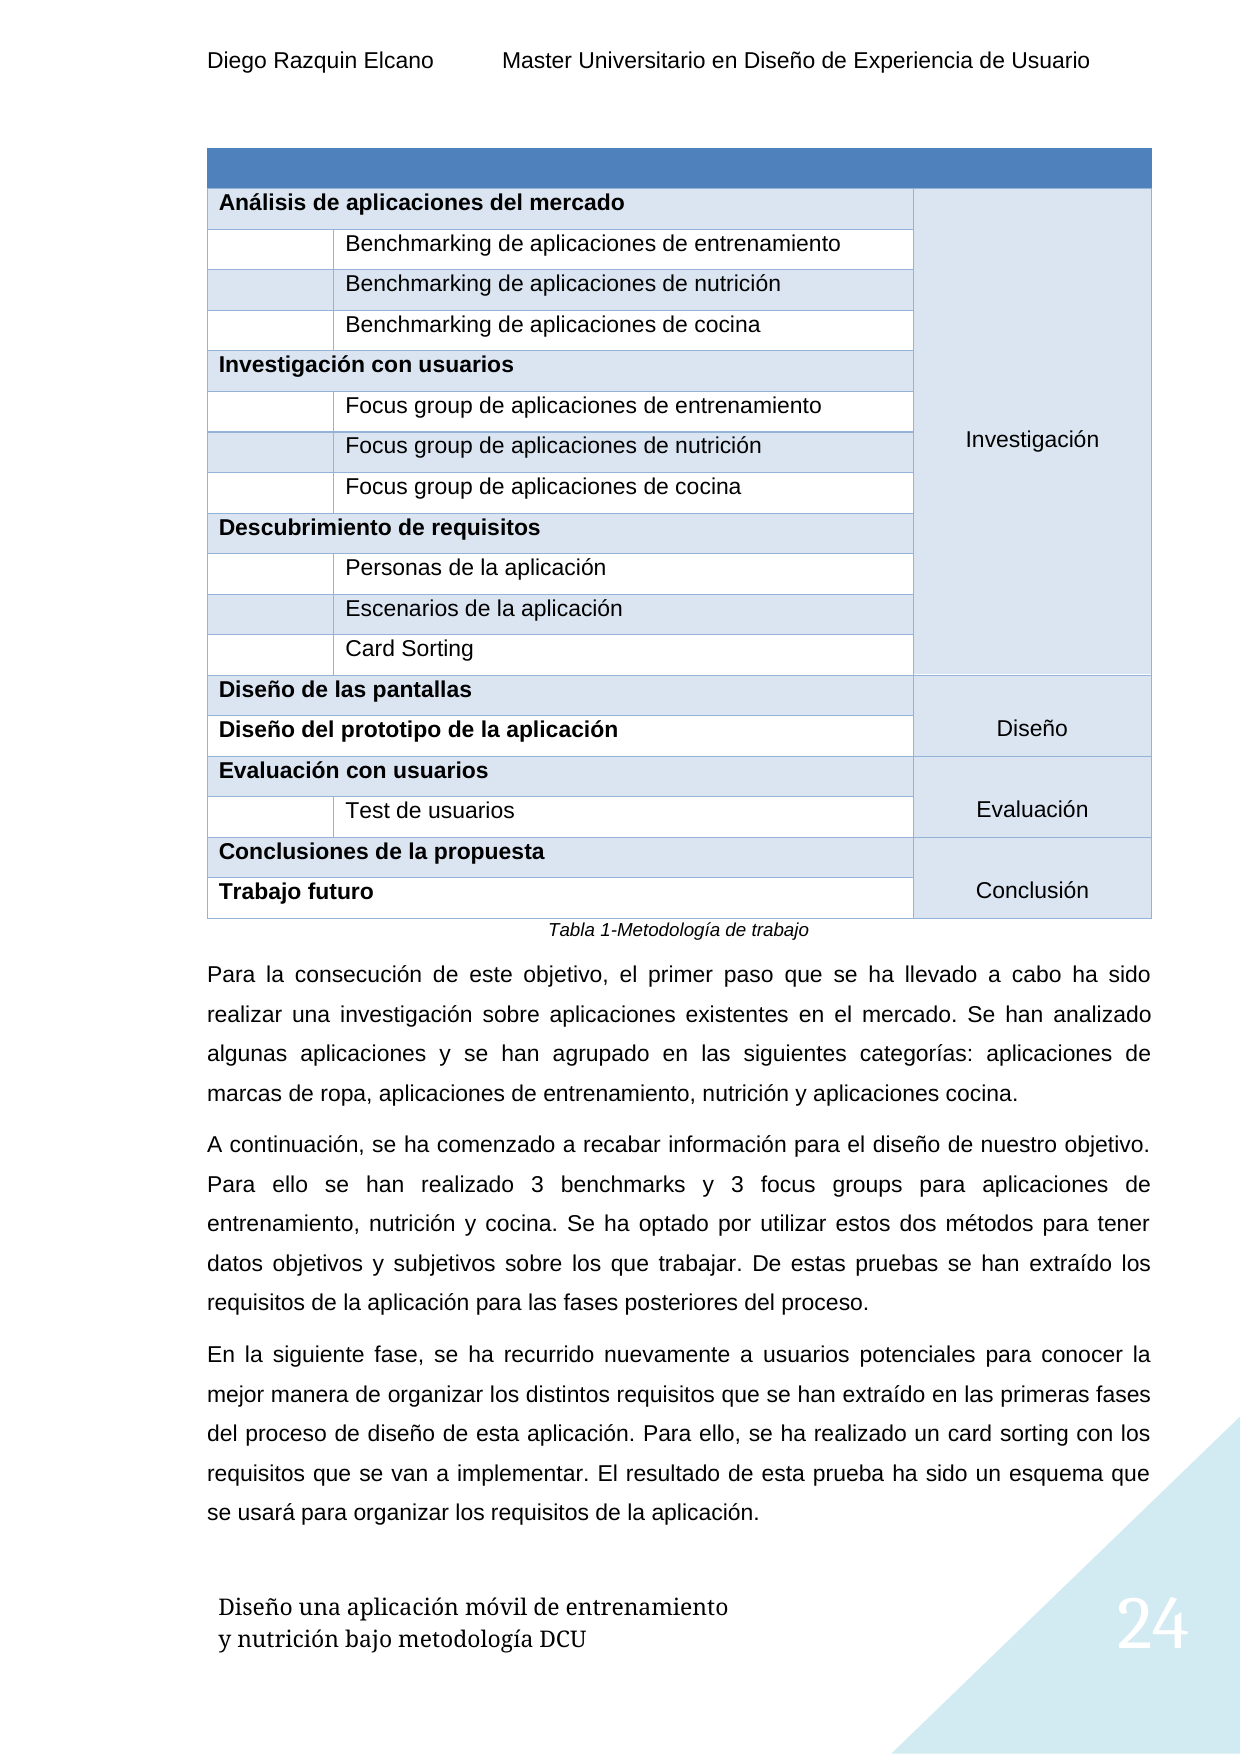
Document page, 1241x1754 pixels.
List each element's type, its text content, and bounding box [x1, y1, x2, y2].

table_cell Diseño [914, 676, 1151, 756]
table_cell Diseño del prototipo de la aplicación [208, 716, 913, 756]
table_cell Escenarios de la aplicación [334, 595, 913, 634]
text Para la consecución de este objetivo, el primer paso que se ha llevado a cabo ha sido realizar una investigación sobre aplicaciones existentes en el mercado. Se han analizado algunas aplicaciones y se han agrupado en las siguientes categorías: aplicaciones de marcas de ropa, aplicaciones de entrenamiento, nutrición y aplicaciones cocina. [207, 961, 1152, 1106]
table_cell [208, 230, 333, 269]
table_cell Benchmarking de aplicaciones de cocina [334, 311, 913, 350]
table_cell [208, 392, 333, 431]
table_cell Test de usuarios [334, 797, 913, 837]
table_cell Investigación con usuarios [208, 351, 913, 391]
table_cell [208, 473, 333, 512]
table_cell Evaluación con usuarios [208, 757, 913, 796]
table_cell Conclusión [914, 838, 1151, 918]
table_cell [208, 433, 333, 472]
table_cell [208, 554, 333, 593]
table_cell Investigación [914, 189, 1151, 674]
text Tabla 1-Metodología de trabajo [207, 919, 1152, 940]
table_cell Diseño de las pantallas [208, 676, 913, 715]
table_cell Personas de la aplicación [334, 554, 913, 593]
table_cell Análisis de aplicaciones del mercado [208, 189, 913, 229]
table_cell Benchmarking de aplicaciones de nutrición [334, 270, 913, 310]
table_cell [208, 797, 333, 837]
table_cell Conclusiones de la propuesta [208, 838, 913, 877]
table_header [208, 149, 1151, 188]
table_cell Trabajo futuro [208, 878, 913, 918]
table_cell Descubrimiento de requisitos [208, 514, 913, 553]
text A continuación, se ha comenzado a recabar información para el diseño de nuestro objetivo. Para ello se han realizado 3 benchmarks y 3 focus groups para aplicaciones de entrenamiento, nutrición y cocina. Se ha optado por utilizar estos dos métodos para tener datos objetivos y subjetivos sobre los que trabajar. De estas pruebas se han extraído los requisitos de la aplicación para las fases posteriores del proceso. [207, 1131, 1152, 1316]
text En la siguiente fase, se ha recurrido nuevamente a usuarios potenciales para conocer la mejor manera de organizar los distintos requisitos que se han extraído en las primeras fases del proceso de diseño de esta aplicación. Para ello, se ha realizado un card sorting con los requisitos que se van a implementar. El resultado de esta prueba ha sido un esquema que se usará para organizar los requisitos de la aplicación. [207, 1341, 1152, 1526]
table_cell [208, 635, 333, 674]
table_cell Benchmarking de aplicaciones de entrenamiento [334, 230, 913, 269]
table_cell [208, 270, 333, 310]
table_cell Card Sorting [334, 635, 913, 674]
table_cell [208, 311, 333, 350]
table_cell Focus group de aplicaciones de cocina [334, 473, 913, 512]
table_cell [208, 595, 333, 634]
table_cell Focus group de aplicaciones de nutrición [334, 433, 913, 472]
table_cell Evaluación [914, 757, 1151, 837]
table_cell Focus group de aplicaciones de entrenamiento [334, 392, 913, 431]
